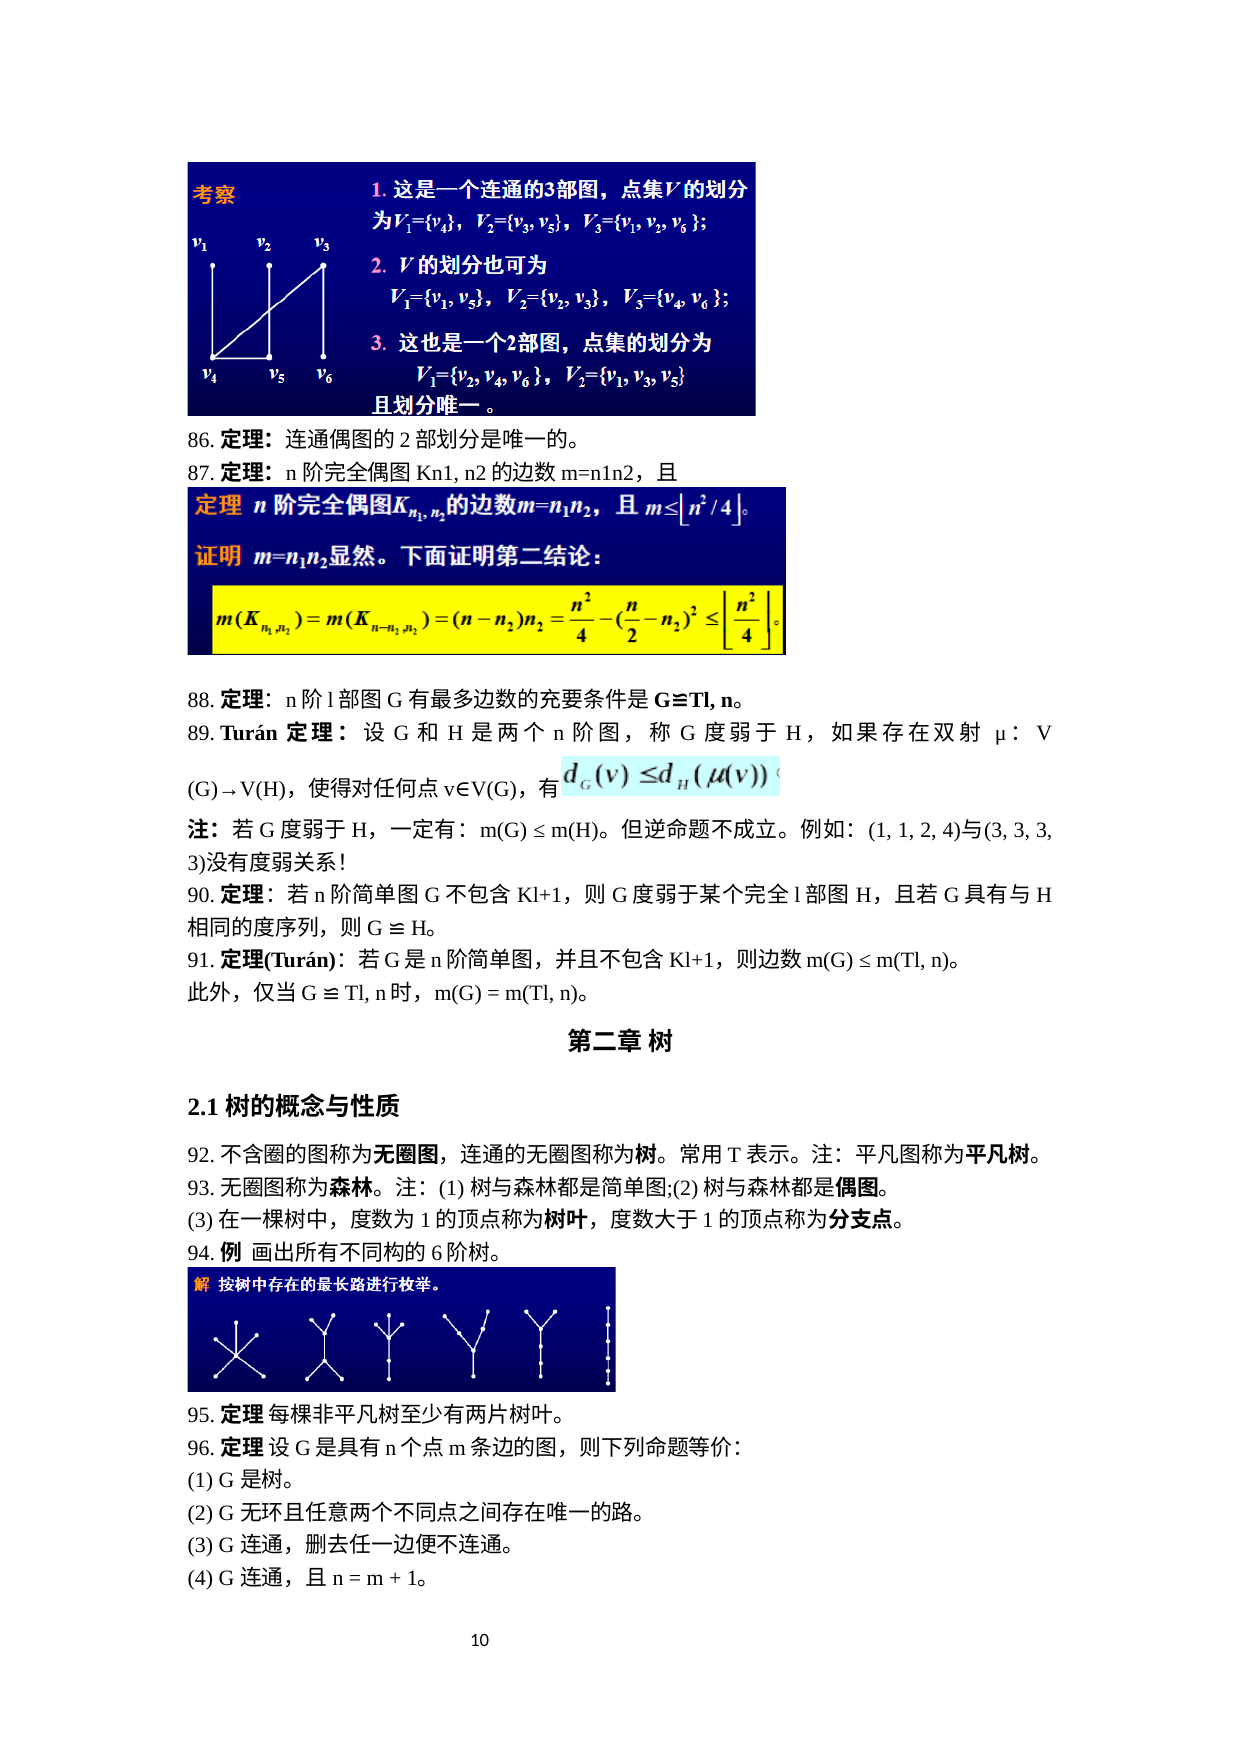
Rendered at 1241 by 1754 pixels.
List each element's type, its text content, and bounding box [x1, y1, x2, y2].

list 定理 设G是具有n个点m条边的图，则下列命题等价： [187, 1429, 1053, 1462]
subtitle 2.1 树的概念与性质 [187, 1072, 1053, 1137]
list Turán定理：设G和H是两个n阶图，称G度弱于H，如果存在双射 μ：V (G)→V(H)，使得对任何点v∈V(G)，有 [187, 714, 1053, 812]
list 例 画出所有不同构的6阶树。 [187, 1234, 1053, 1267]
list 此外，仅当G ≌ Tl, n时，m(G) = m(Tl, n)。 [187, 974, 1053, 1007]
subtitle 第二章 树 [187, 1007, 1053, 1072]
list (4) G 连通，且 n = m + 1。 [187, 1559, 1053, 1592]
picture [187, 1267, 616, 1392]
list 定理：n阶l 部图G 有最多边数的充要条件是 G≌Tl, n。 [187, 682, 1053, 714]
list (2) G 无环且任意两个不同点之间存在唯一的路。 [187, 1494, 1053, 1527]
list 注：若G度弱于H，一定有：m(G) ≤ m(H)。但逆命题不成立。例如：(1, 1, 2, 4)与(3, 3, 3, 3)没有度弱关系！ [187, 812, 1053, 877]
list 定理 每棵非平凡树至少有两片树叶。 [187, 1397, 1053, 1429]
list (3) G 连通，删去任一边便不连通。 [187, 1527, 1053, 1559]
list 定理：连通偶图的2部划分是唯一的。 [187, 422, 1053, 454]
list (3) 在一棵树中，度数为1的顶点称为树叶，度数大于1 的顶点称为分支点。 [187, 1202, 1053, 1234]
list 定理：若n阶简单图G不包含Kl+1，则G度弱于某个完全l部图 H，且若G具有与H相同的度序列，则G ≌ H。 [187, 877, 1053, 942]
list 定理：n 阶完全偶图Kn1, n2的边数m=n1n2，且 [187, 454, 1053, 487]
list 定理(Turán)：若G是n阶简单图，并且不包含Kl+1，则边数m(G) ≤ m(Tl, n)。 [187, 942, 1053, 974]
picture [187, 162, 756, 416]
list 不含圈的图称为无圈图，连通的无圈图称为树。常用T 表示。注：平凡图称为平凡树。 [187, 1137, 1053, 1169]
list (1) G 是树。 [187, 1462, 1053, 1494]
list 无圈图称为森林。注：(1) 树与森林都是简单图;(2) 树与森林都是偶图。 [187, 1169, 1053, 1202]
picture [187, 487, 786, 655]
